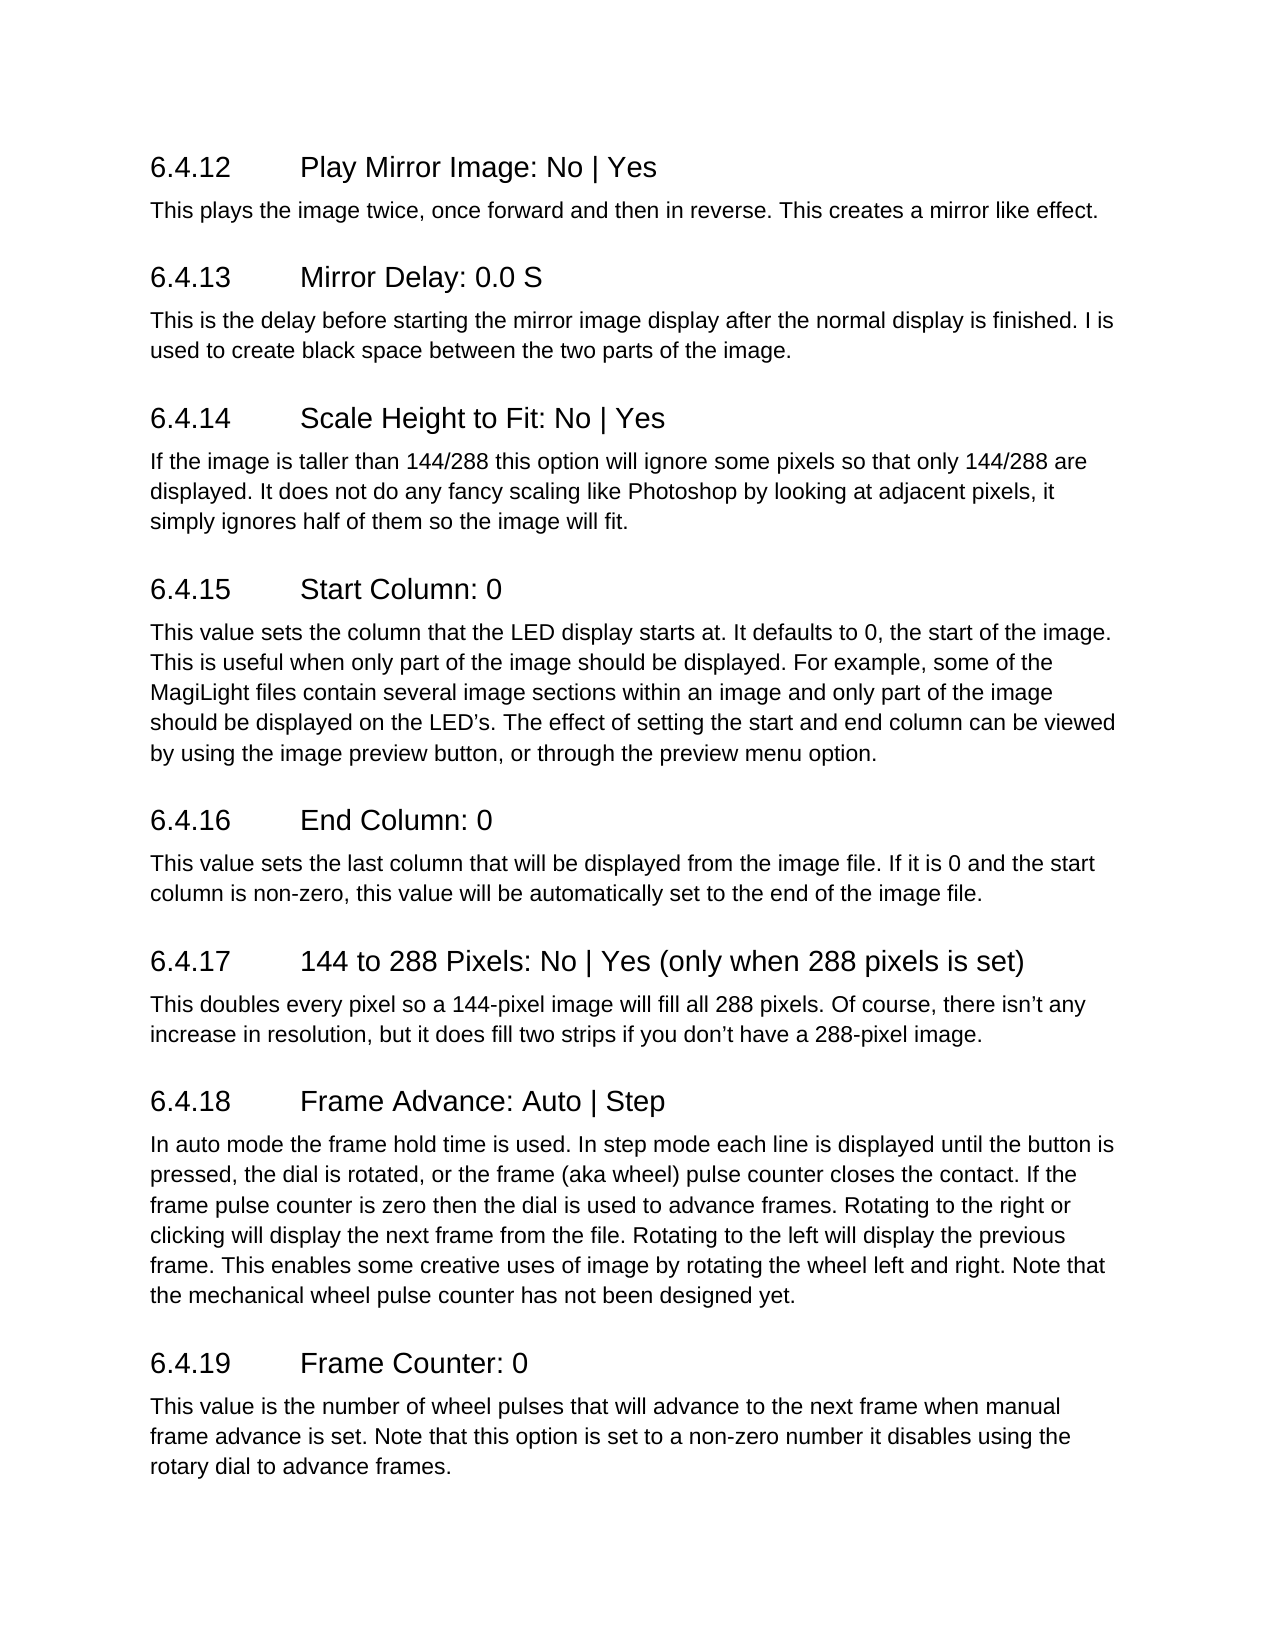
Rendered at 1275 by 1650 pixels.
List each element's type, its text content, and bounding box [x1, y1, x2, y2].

text This value sets the column that the LED display starts at. It defaults to 0, the start of the image. This is useful when only part of the image should be displayed. For example, some of the MagiLight files contain several image sections within an image and only part of the image should be displayed on the LED’s. The effect of setting the start and end column can be viewed by using the image preview button, or through the preview menu option. [150, 619, 1125, 766]
subtitle Play Mirror Image: No | Yes [150, 150, 1125, 183]
text In auto mode the frame hold time is used. In step mode each line is displayed until the button is pressed, the dial is rotated, or the frame (aka wheel) pulse counter closes the contact. If the frame pulse counter is zero then the dial is used to advance frames. Rotating to the right or clicking will display the next frame from the file. Rotating to the left will display the previous frame. This enables some creative uses of image by rotating the wheel left and right. Note that the mechanical wheel pulse counter has not been designed yet. [150, 1131, 1125, 1309]
subtitle Start Column: 0 [150, 572, 1125, 605]
subtitle Mirror Delay: 0.0 S [150, 260, 1125, 294]
text This value sets the last column that will be displayed from the image file. If it is 0 and the start column is non-zero, this value will be automatically set to the end of the image file. [150, 850, 1125, 907]
subtitle 144 to 288 Pixels: No | Yes (only when 288 pixels is set) [150, 944, 1125, 977]
subtitle End Column: 0 [150, 803, 1125, 837]
text This doubles every pixel so a 144-pixel image will fill all 288 pixels. Of course, there isn’t any increase in resolution, but it does fill two strips if you don’t have a 288-pixel image. [150, 991, 1125, 1047]
subtitle Frame Counter: 0 [150, 1346, 1125, 1379]
text If the image is taller than 144/288 this option will ignore some pixels so that only 144/288 are displayed. It does not do any fancy scaling like Photoshop by looking at adjacent pixels, it simply ignores half of them so the image will fit. [150, 448, 1125, 535]
text This value is the number of wheel pulses that will advance to the next frame when manual frame advance is set. Note that this option is set to a non-zero number it disables using the rotary dial to advance frames. [150, 1393, 1125, 1479]
text This plays the image twice, once forward and then in reverse. This creates a mirror like effect. [150, 197, 1125, 223]
text This is the delay before starting the mirror image display after the normal display is finished. I is used to create black space between the two parts of the image. [150, 307, 1125, 364]
subtitle Scale Height to Fit: No | Yes [150, 401, 1125, 434]
subtitle Frame Advance: Auto | Step [150, 1084, 1125, 1118]
